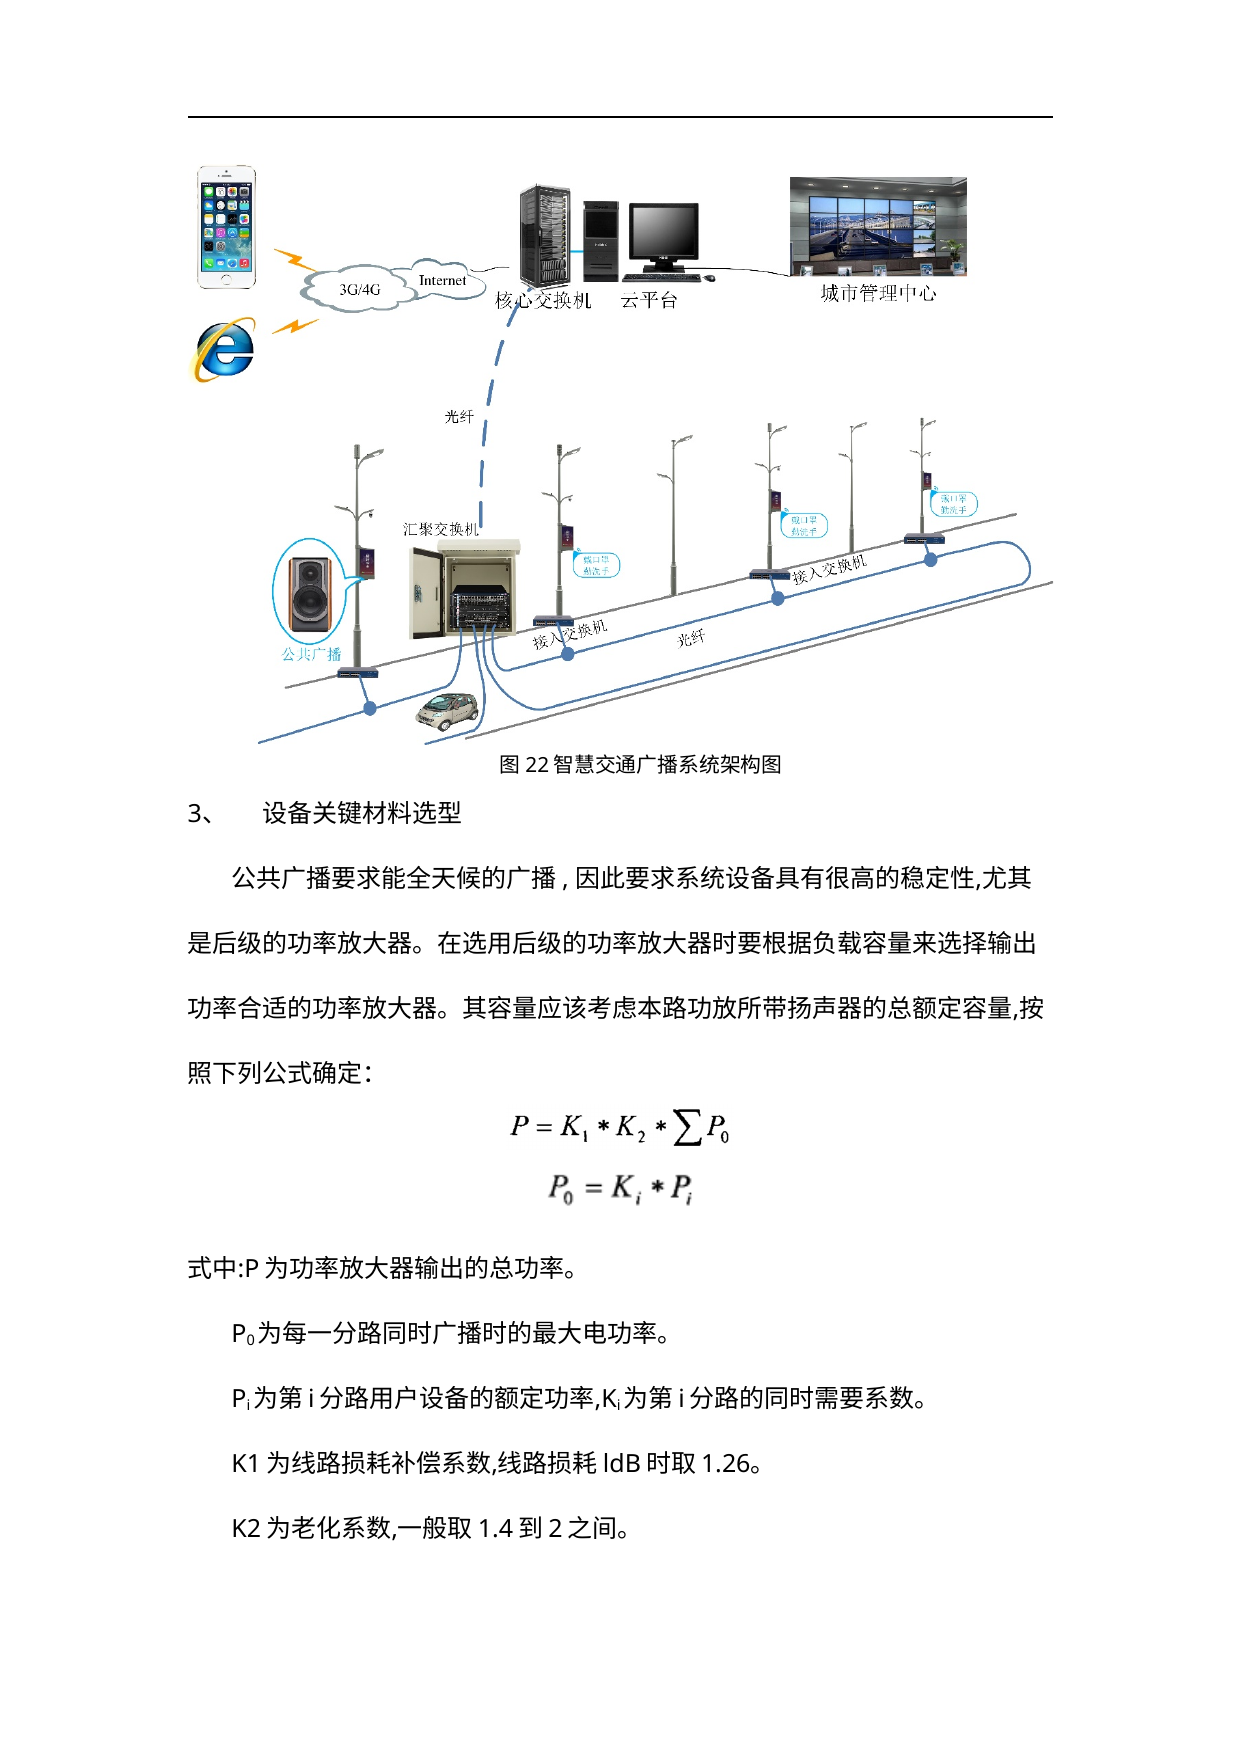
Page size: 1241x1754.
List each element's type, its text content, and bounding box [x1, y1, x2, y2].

picture [539, 1169, 701, 1209]
picture [506, 1104, 735, 1150]
picture [187, 164, 1054, 745]
text Pi为第i分路用户设备的额定功率,Ki为第i分路的同时需要系数。 [187, 1364, 1053, 1429]
text K2为老化系数,一般取1.4到2之间。 [187, 1494, 1053, 1559]
list 设备关键材料选型 [187, 779, 1053, 844]
text P0为每一分路同时广播时的最大电功率。 [187, 1299, 1053, 1364]
text 式中:P为功率放大器输出的总功率。 [187, 1234, 1053, 1299]
text K1为线路损耗补偿系数,线路损耗ldB时取1.26。 [187, 1429, 1053, 1494]
text 公共广播要求能全天候的广播 , 因此要求系统设备具有很高的稳定性,尤其是后级的功率放大器。在选用后级的功率放大器时要根据负载容量来选择输出功率合适的功率放大器。其容量应该考虑本路功放所带扬声器的总额定容量,按照下列公式确定： [187, 844, 1053, 1104]
